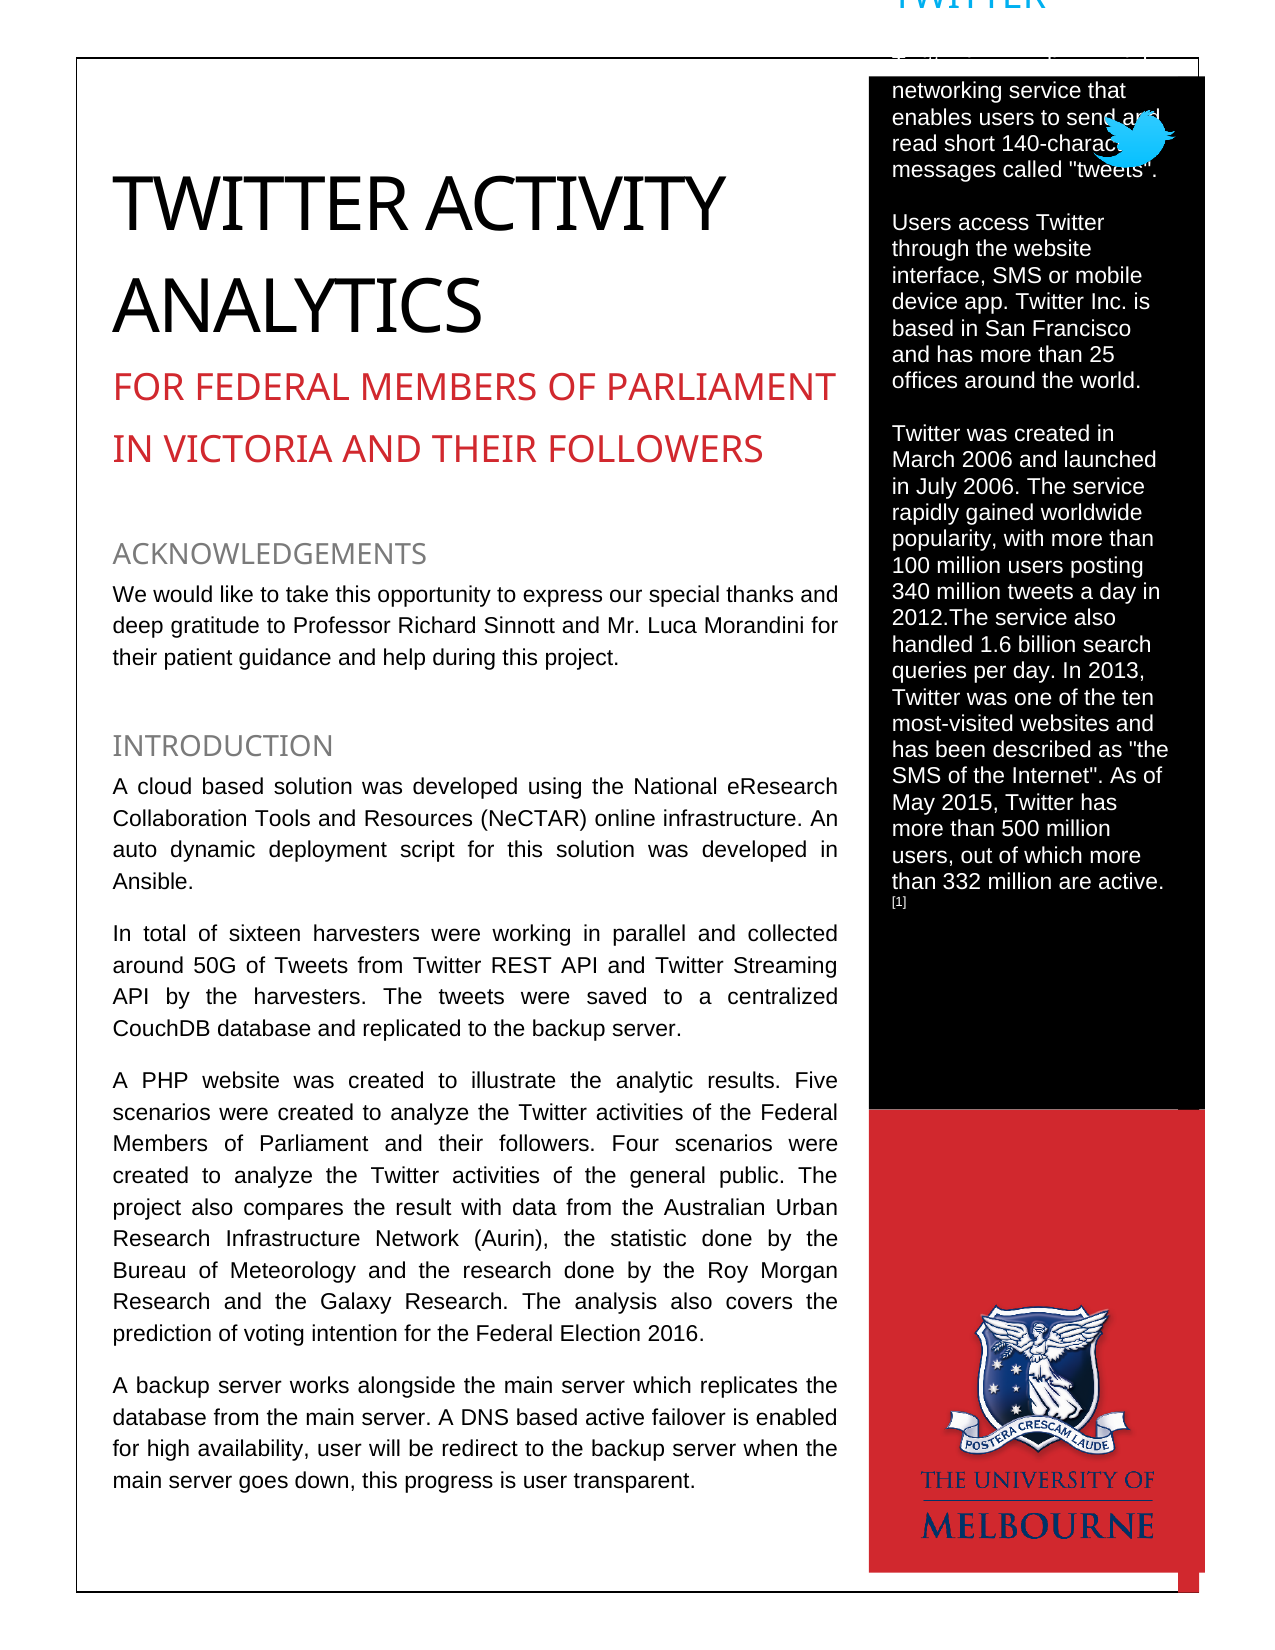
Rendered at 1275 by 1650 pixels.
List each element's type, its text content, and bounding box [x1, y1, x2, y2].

text A backup server works alongside the main server which replicates the database from the main server. A DNS based active failover is enabled for high availability, user will be redirect to the backup server when the main server goes down, this progress is user transparent. [112, 1372, 868, 1493]
picture [918, 1301, 1157, 1542]
text A cloud based solution was developed using the National eResearch Collaboration Tools and Resources (NeCTAR) online infrastructure. An auto dynamic deployment script for this solution was developed in Ansible. [112, 773, 868, 894]
picture [1090, 95, 1177, 182]
text We would like to take this opportunity to express our special thanks and deep gratitude to Professor Richard Sinnott and Mr. Luca Morandini for their patient guidance and help during this project. [112, 581, 868, 670]
subtitle acknowledgements [112, 533, 868, 573]
text A PHP website was created to illustrate the analytic results. Five scenarios were created to analyze the Twitter activities of the Federal Members of Parliament and their followers. Four scenarios were created to analyze the Twitter activities of the general public. The project also compares the result with data from the Australian Urban Research Infrastructure Network (Aurin), the statistic done by the Bureau of Meteorology and the research done by the Roy Morgan Research and the Galaxy Research. The analysis also covers the prediction of voting intention for the Federal Election 2016. [112, 1067, 868, 1346]
subtitle Introduction [112, 725, 868, 765]
text In total of sixteen harvesters were working in parallel and collected around 50G of Tweets from Twitter REST API and Twitter Streaming API by the harvesters. The tweets were saved to a centralized CouchDB database and replicated to the backup server. [112, 920, 868, 1041]
